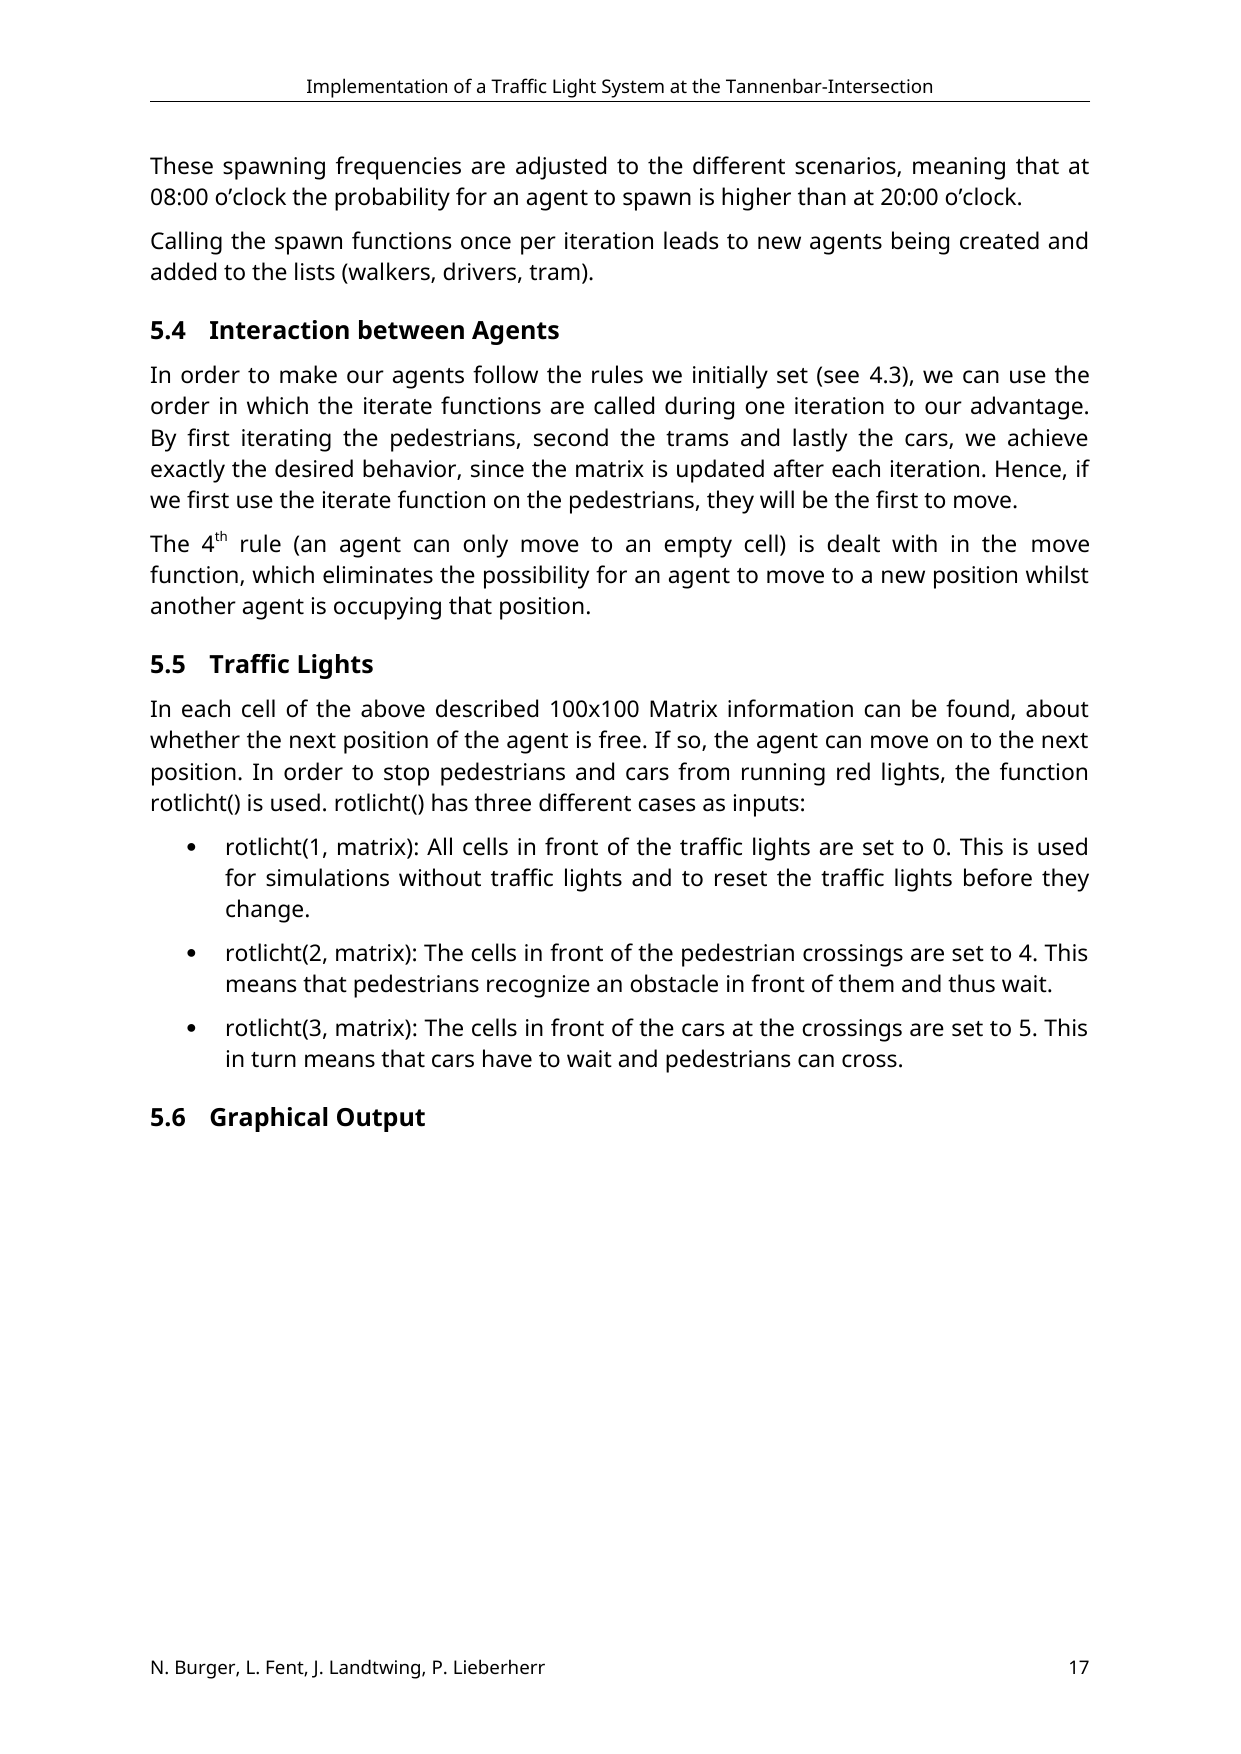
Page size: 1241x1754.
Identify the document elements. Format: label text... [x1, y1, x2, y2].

subtitle Interaction between Agents [150, 312, 1090, 347]
subtitle Traffic Lights [150, 647, 1090, 681]
text In each cell of the above described 100x100 Matrix information can be found, about whether the next position of the agent is free. If so, the agent can move on to the next position. In order to stop pedestrians and cars from running red lights, the function rotlicht() is used. rotlicht() has three different cases as inputs: [150, 693, 1090, 818]
text The 4th rule (an agent can only move to an empty cell) is dealt with in the move function, which eliminates the possibility for an agent to move to a new position whilst another agent is occupying that position. [150, 528, 1090, 622]
text In order to make our agents follow the rules we initially set (see 4.3), we can use the order in which the iterate functions are called during one iteration to our advantage. By first iterating the pedestrians, second the trams and lastly the cars, we achieve exactly the desired behavior, since the matrix is updated after each iteration. Hence, if we first use the iterate function on the pedestrians, they will be the first to move. [150, 359, 1090, 515]
list rotlicht(1, matrix): All cells in front of the traffic lights are set to 0. This is used for simulations without traffic lights and to reset the traffic lights before they change. [187, 831, 1090, 924]
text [150, 150, 1090, 212]
text Calling the spawn functions once per iteration leads to new agents being created and added to the lists (walkers, drivers, tram). [150, 225, 1090, 287]
list rotlicht(2, matrix): The cells in front of the pedestrian crossings are set to 4. This means that pedestrians recognize an obstacle in front of them and thus wait. [187, 937, 1090, 999]
list rotlicht(3, matrix): The cells in front of the cars at the crossings are set to 5. This in turn means that cars have to wait and pedestrians can cross. [187, 1012, 1090, 1074]
subtitle Graphical Output [150, 1099, 1090, 1133]
